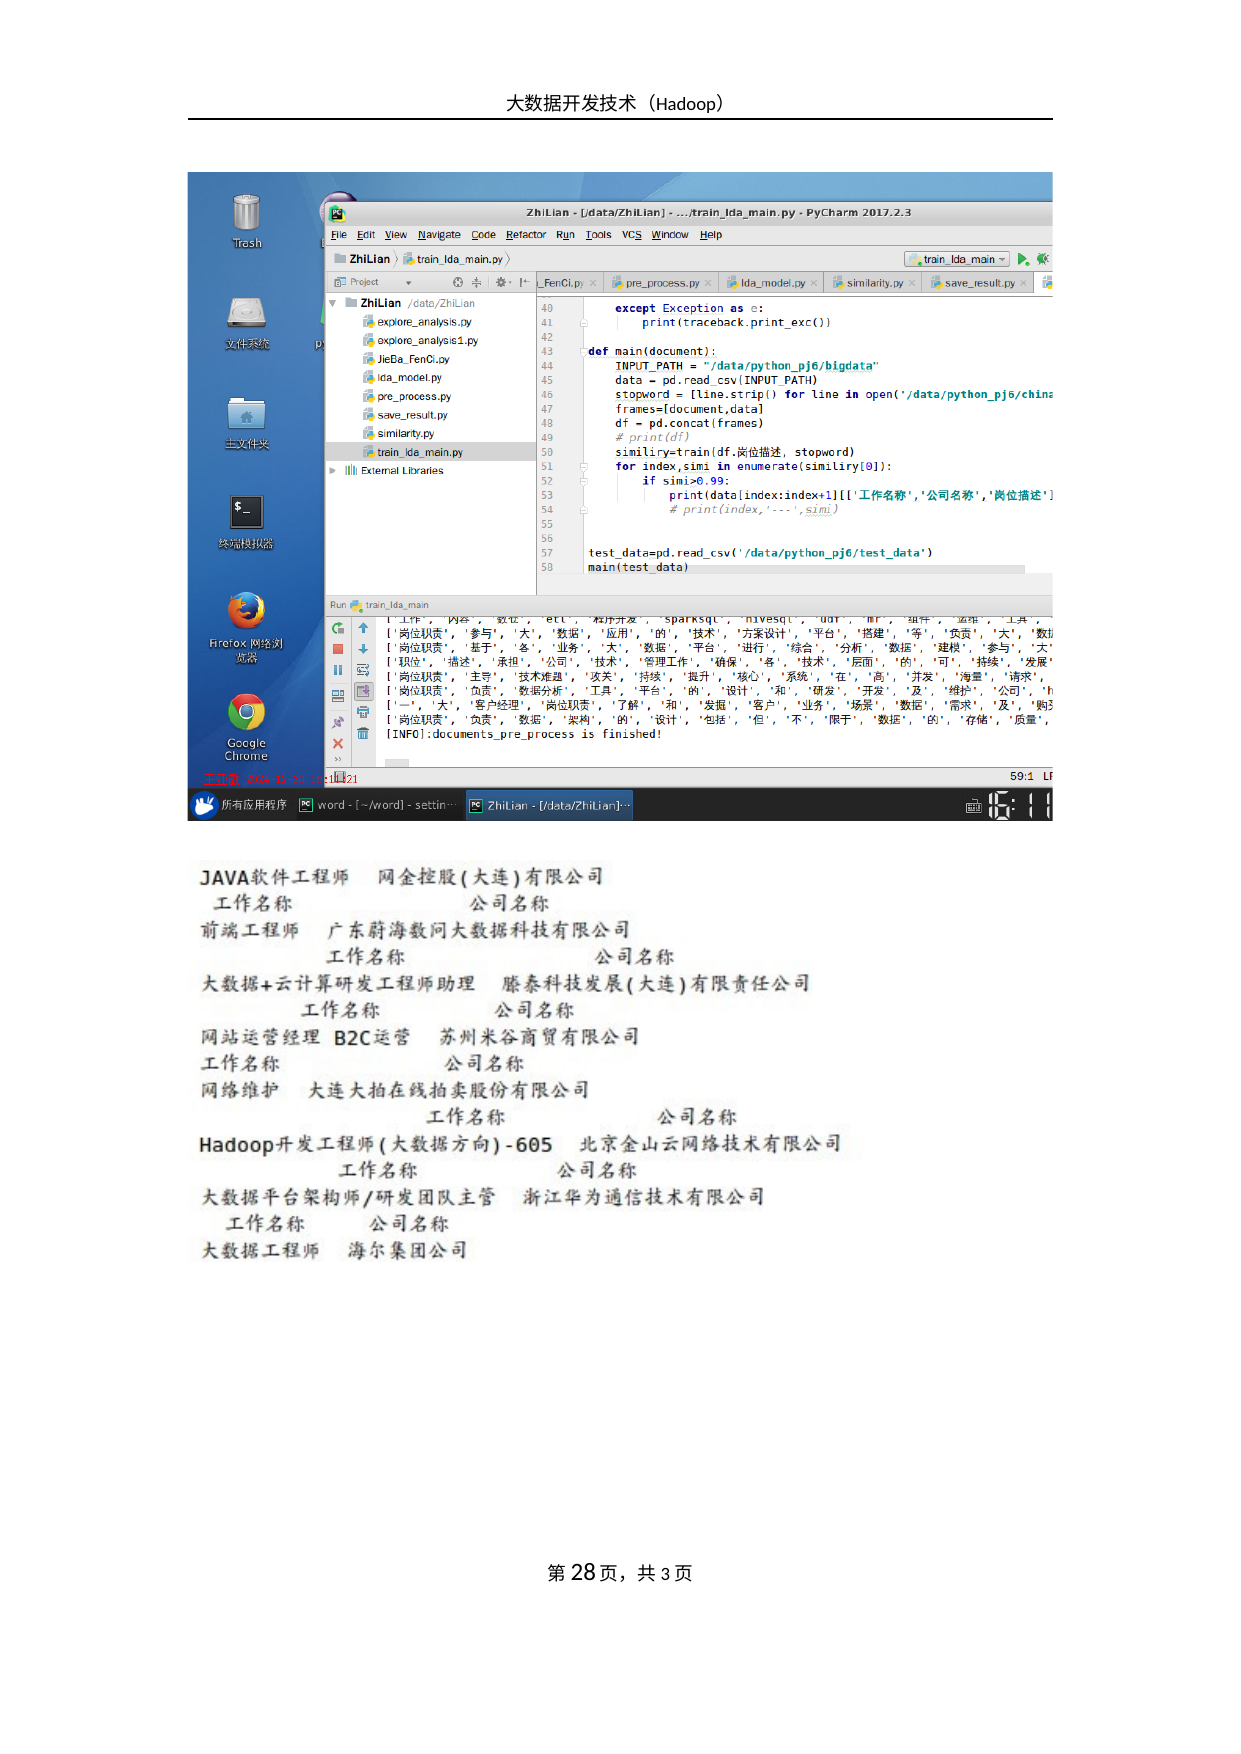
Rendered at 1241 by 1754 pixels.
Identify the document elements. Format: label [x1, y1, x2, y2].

picture [187, 172, 1053, 821]
picture [187, 860, 882, 1262]
